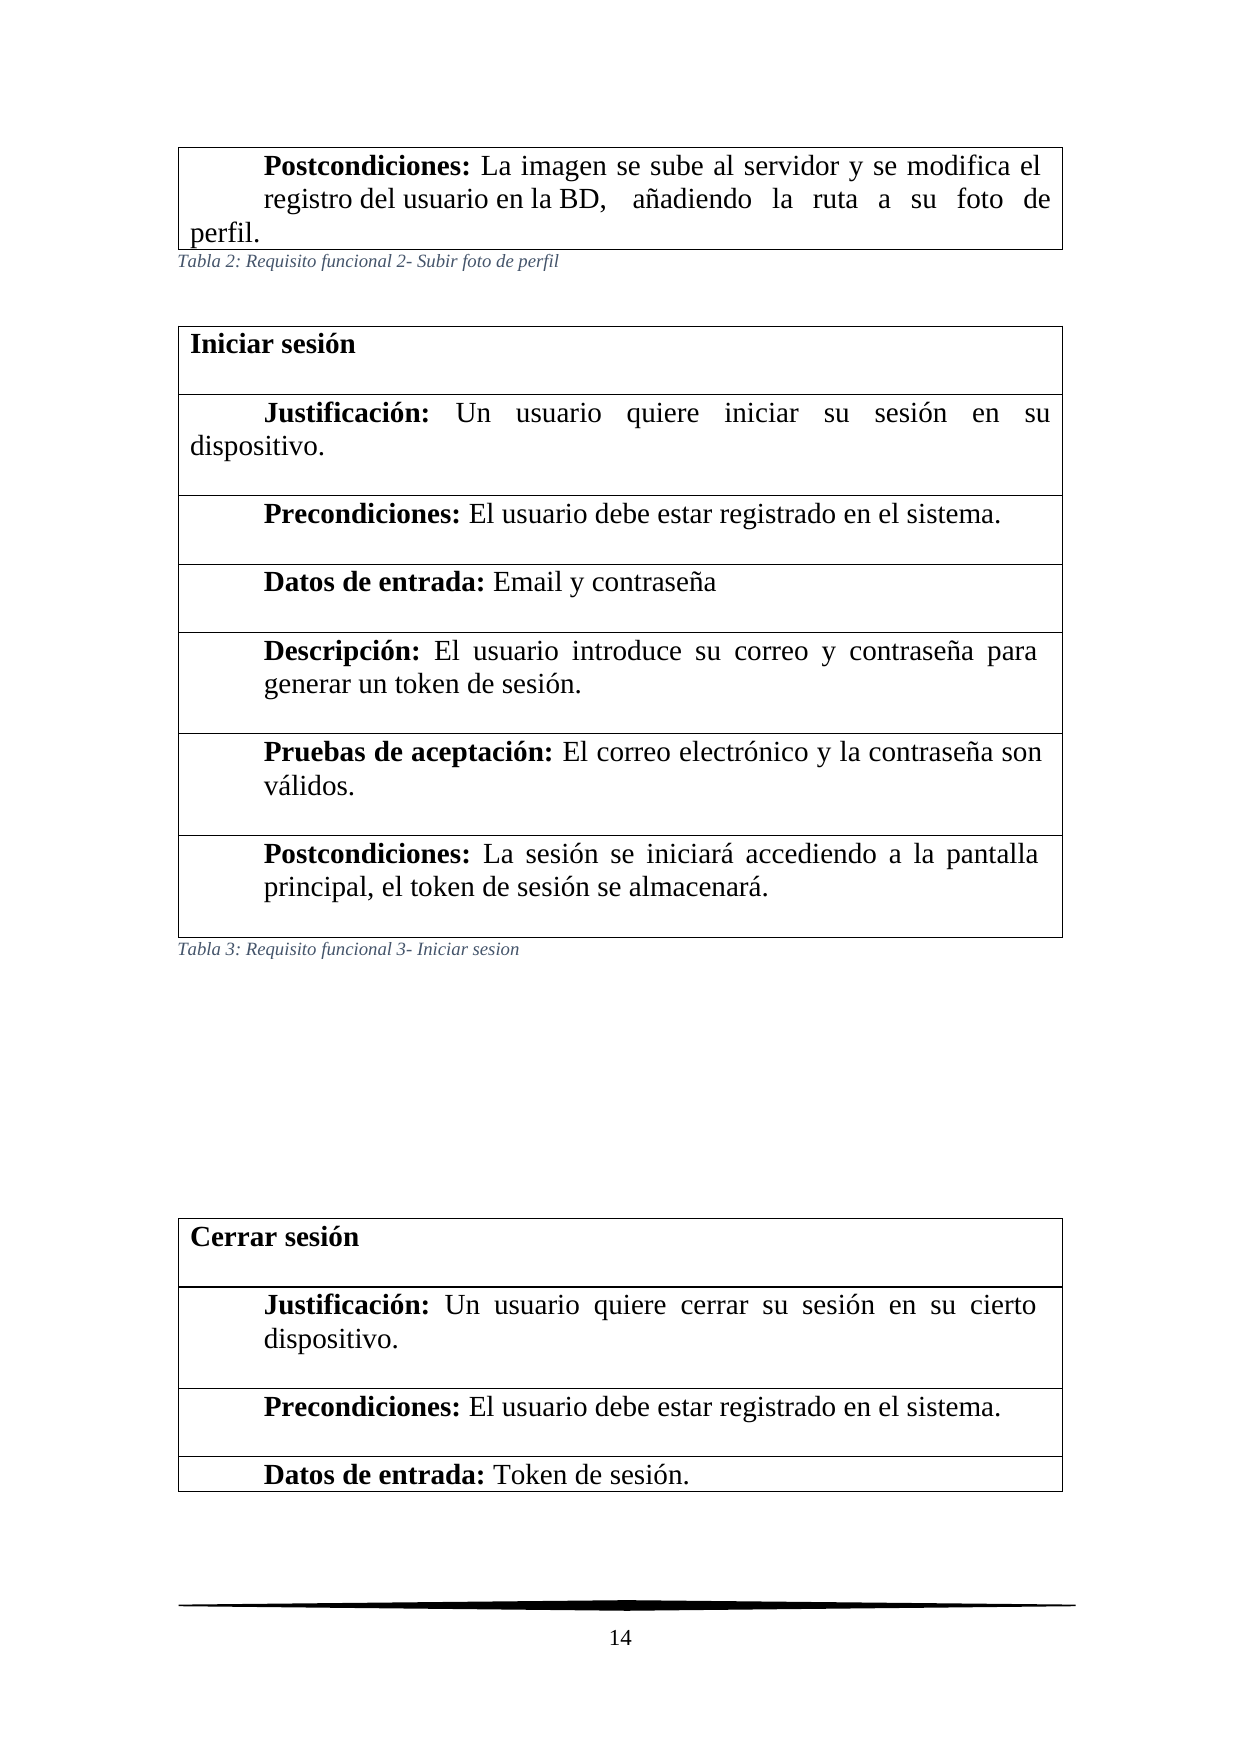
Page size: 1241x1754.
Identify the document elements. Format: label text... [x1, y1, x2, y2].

table_header Iniciar sesión [179, 327, 1062, 394]
table_cell Justificación: Un usuario quiere cerrar su sesión en su cierto dispositivo. [179, 1288, 1062, 1388]
table_cell Justificación: Un usuario quiere iniciar su sesión en su dispositivo. [179, 395, 1062, 495]
table_header Cerrar sesión [179, 1219, 1062, 1286]
table_cell Descripción: El usuario introduce su correo y contraseña para generar un token de sesión. [179, 633, 1062, 733]
table_cell Postcondiciones: La imagen se sube al servidor y se modifica el registro del usuario en la BD, añadiendo la ruta a su foto de perfil. [179, 148, 1062, 249]
table_cell Postcondiciones: La sesión se iniciará accediendo a la pantalla principal, el token de sesión se almacenará. [179, 836, 1062, 937]
table_cell Datos de entrada: Email y contraseña [179, 565, 1062, 632]
table_cell Pruebas de aceptación: El correo electrónico y la contraseña son válidos. [179, 734, 1062, 835]
text Tabla 3: Requisito funcional 3- Iniciar sesion [177, 938, 1063, 959]
text Tabla 2: Requisito funcional 2- Subir foto de perfil [177, 250, 1063, 271]
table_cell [179, 1457, 1062, 1491]
table_cell Precondiciones: El usuario debe estar registrado en el sistema. [179, 496, 1062, 563]
table_cell Precondiciones: El usuario debe estar registrado en el sistema. [179, 1389, 1062, 1456]
